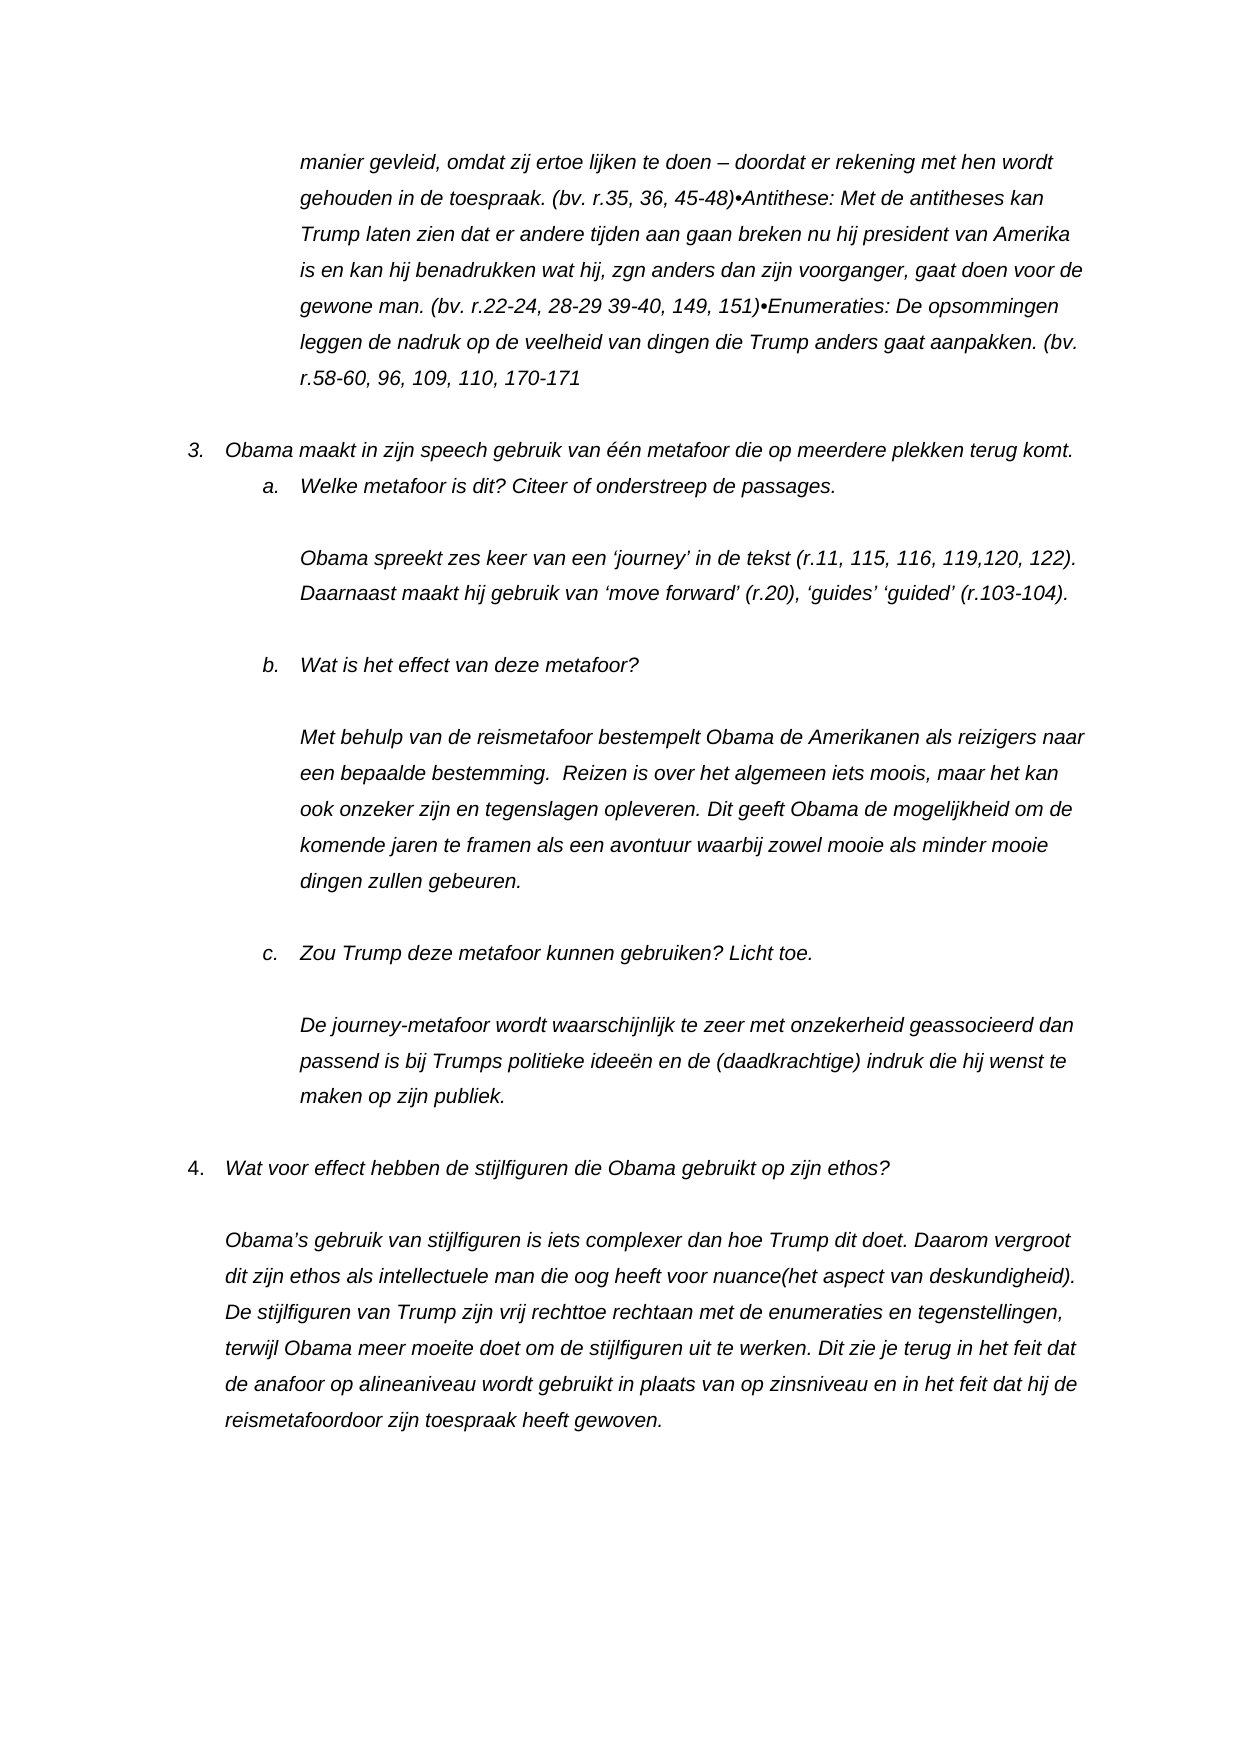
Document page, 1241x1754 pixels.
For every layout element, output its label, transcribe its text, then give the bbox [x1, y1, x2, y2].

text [300, 150, 1090, 389]
text Met behulp van de reismetafoor bestempelt Obama de Amerikanen als reizigers naar een bepaalde bestemming. Reizen is over het algemeen iets moois, maar het kan ook onzeker zijn en tegenslagen opleveren. Dit geeft Obama de mogelijkheid om de komende jaren te framen als een avontuur waarbij zowel mooie als minder mooie dingen zullen gebeuren. [300, 725, 1090, 893]
list Obama maakt in zijn speech gebruik van één metafoor die op meerdere plekken terug komt. [187, 437, 1090, 461]
text Obama spreekt zes keer van een ‘journey’ in de tekst (r.11, 115, 116, 119,120, 122). Daarnaast maakt hij gebruik van ‘move forward’ (r.20), ‘guides’ ‘guided’ (r.103-104). [300, 545, 1090, 605]
text De journey-metafoor wordt waarschijnlijk te zeer met onzekerheid geassocieerd dan passend is bij Trumps politieke ideeën en de (daadkrachtige) indruk die hij wenst te maken op zijn publiek. [300, 1012, 1090, 1108]
list Welke metafoor is dit? Citeer of onderstreep de passages. [262, 473, 1090, 497]
list Wat voor effect hebben de stijlfiguren die Obama gebruikt op zijn ethos? [187, 1156, 1090, 1180]
list Wat is het effect van deze metafoor? [262, 653, 1090, 677]
text Obama’s gebruik van stijlfiguren is iets complexer dan hoe Trump dit doet. Daarom vergroot dit zijn ethos als intellectuele man die oog heeft voor nuance(het aspect van deskundigheid). De stijlfiguren van Trump zijn vrij rechttoe rechtaan met de enumeraties en tegenstellingen, terwijl Obama meer moeite doet om de stijlfiguren uit te werken. Dit zie je terug in het feit dat de anafoor op alineaniveau wordt gebruikt in plaats van op zinsniveau en in het feit dat hij de reismetafoordoor zijn toespraak heeft gewoven. [225, 1228, 1090, 1432]
list Zou Trump deze metafoor kunnen gebruiken? Licht toe. [262, 941, 1090, 964]
